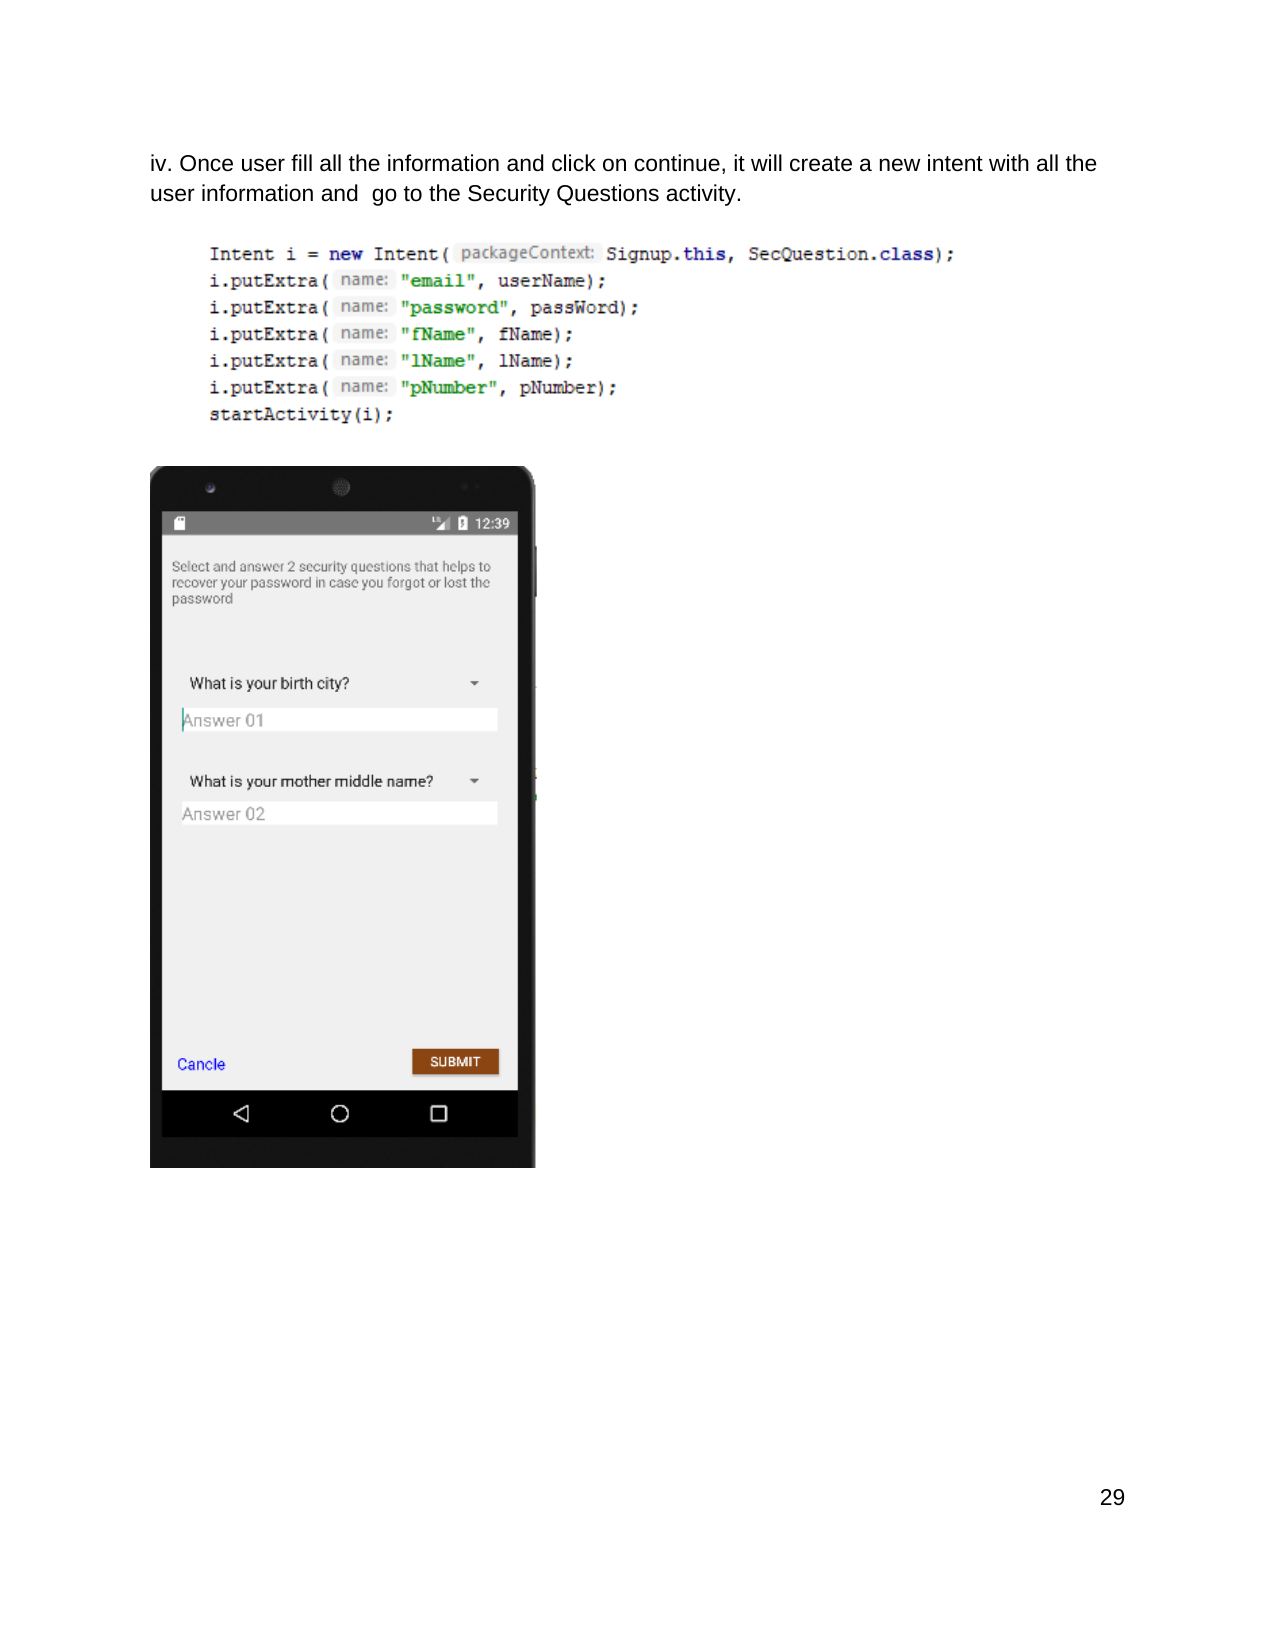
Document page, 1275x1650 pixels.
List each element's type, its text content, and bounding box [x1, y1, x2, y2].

text iv. Once user fill all the information and click on continue, it will create a new intent with all the user information and go to the Security Questions activity. [150, 150, 1125, 207]
picture [150, 210, 1011, 433]
picture [150, 466, 537, 1168]
